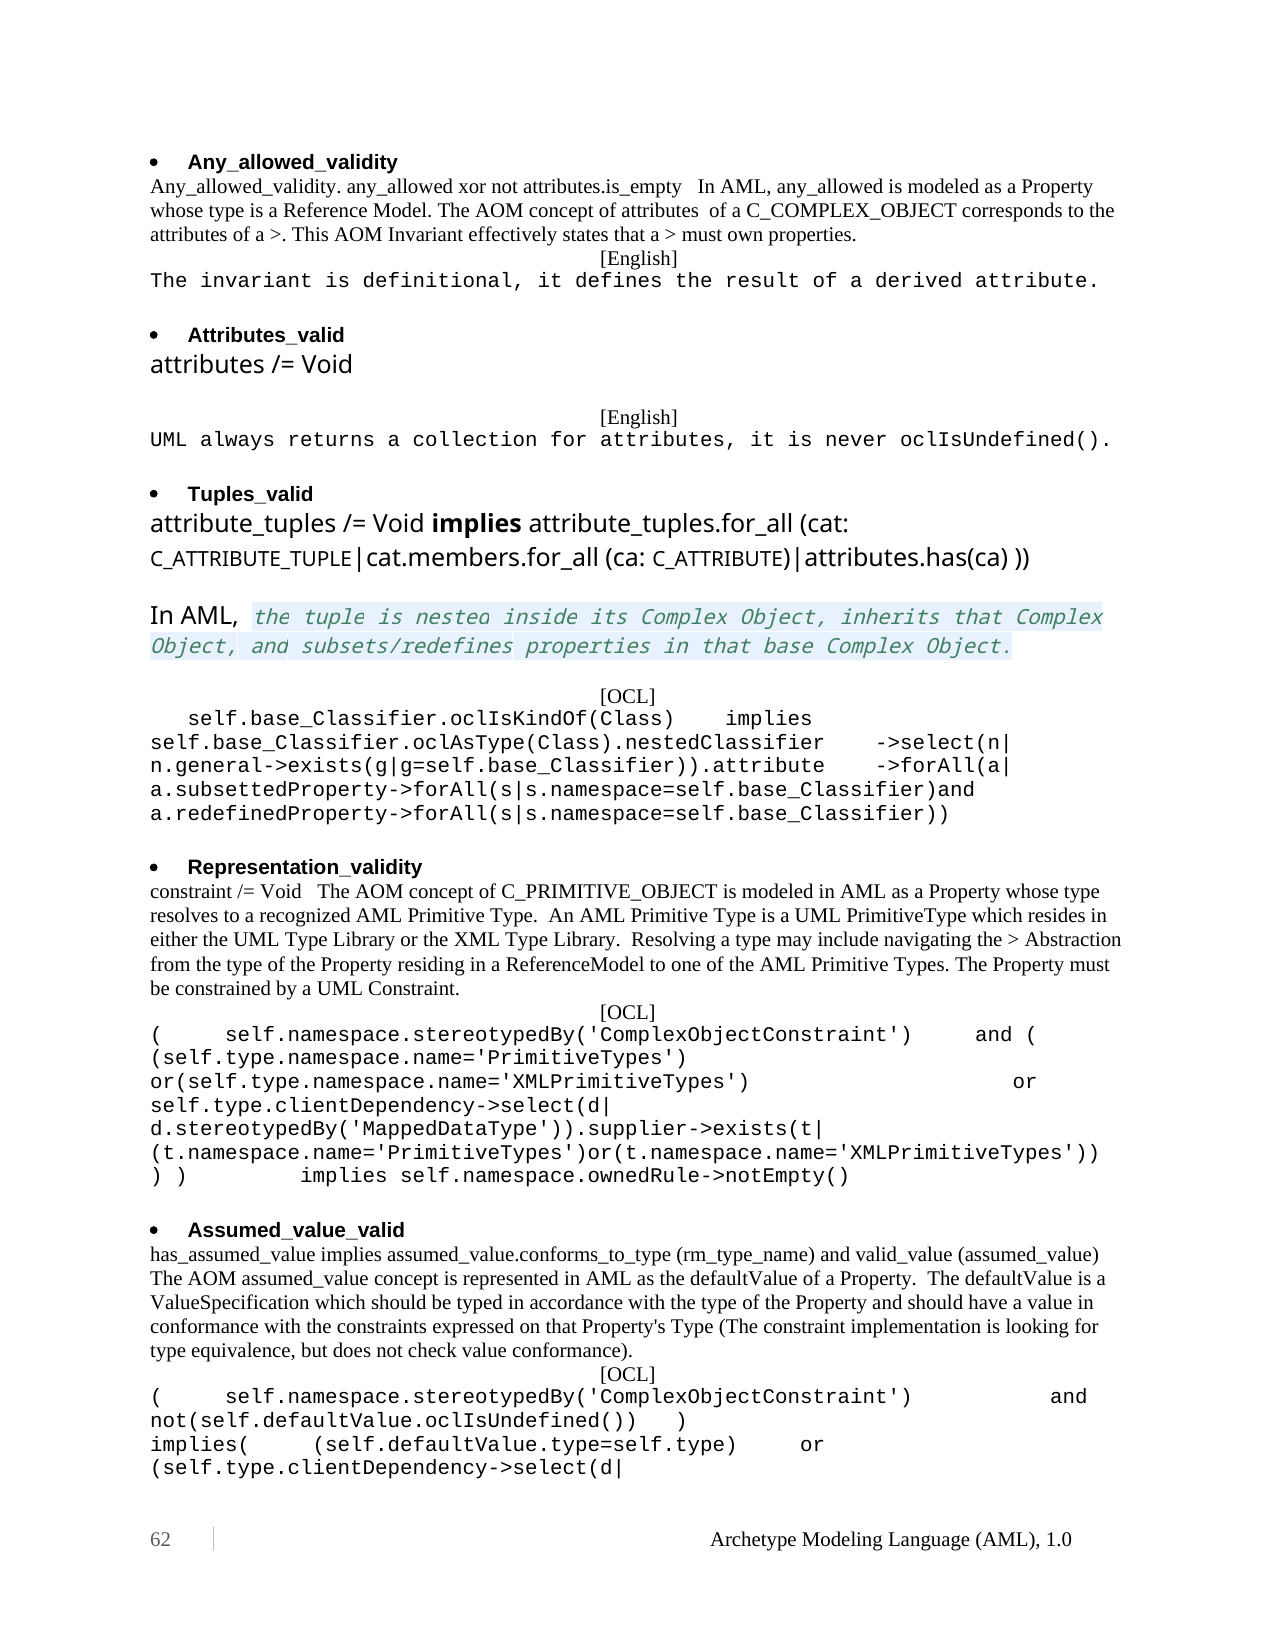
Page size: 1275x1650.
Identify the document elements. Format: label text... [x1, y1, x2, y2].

list Any_allowed_validity [150, 150, 1125, 174]
text has_assumed_value implies assumed_value.conforms_to_type (rm_type_name) and valid_value (assumed_value) The AOM assumed_value concept is represented in AML as the defaultValue of a Property. The defaultValue is a ValueSpecification which should be typed in accordance with the type of the Property and should have a value in conformance with the constraints expressed on that Property's Type (The constraint implementation is looking for type equivalence, but does not check value conformance). [150, 1242, 1125, 1362]
text [English] [525, 246, 1125, 270]
text [OCL] [525, 1362, 1125, 1386]
list Representation_validity [150, 855, 1125, 879]
text In AML, the tuple is nested inside its Complex Object, inherits that Complex Object, and subsets/redefines properties in that base Complex Object. [150, 598, 1125, 660]
text [OCL] [525, 684, 1125, 708]
text The invariant is definitional, it defines the result of a derived attribute. [150, 270, 1125, 294]
text constraint /= Void The AOM concept of C_PRIMITIVE_OBJECT is modeled in AML as a Property whose type resolves to a recognized AML Primitive Type. An AML Primitive Type is a UML PrimitiveType which resides in either the UML Type Library or the XML Type Library. Resolving a type may include navigating the > Abstraction from the type of the Property residing in a ReferenceModel to one of the AML Primitive Types. The Property must be constrained by a UML Constraint. [150, 879, 1125, 999]
text attribute_tuples /= Void implies attribute_tuples.for_all (cat: [150, 505, 1125, 539]
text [150, 1386, 1125, 1481]
text attributes /= Void [150, 347, 1125, 381]
list Tuples_valid [150, 481, 1125, 505]
text Any_allowed_validity. any_allowed xor not attributes.is_empty In AML, any_allowed is modeled as a Property whose type is a Reference Model. The AOM concept of attributes of a C_COMPLEX_OBJECT corresponds to the attributes of a >. This AOM Invariant effectively states that a > must own properties. [150, 174, 1125, 246]
text self.base_Classifier.oclIsKindOf(Class) implies self.base_Classifier.oclAsType(Class).nestedClassifier ->select(n|n.general->exists(g|g=self.base_Classifier)).attribute ->forAll(a|a.subsettedProperty->forAll(s|s.namespace=self.base_Classifier)and a.redefinedProperty->forAll(s|s.namespace=self.base_Classifier)) [150, 708, 1125, 826]
text ( self.namespace.stereotypedBy('ComplexObjectConstraint') and ( (self.type.namespace.name='PrimitiveTypes') or(self.type.namespace.name='XMLPrimitiveTypes') or self.type.clientDependency->select(d|d.stereotypedBy('MappedDataType')).supplier->exists(t|(t.namespace.name='PrimitiveTypes')or(t.namespace.name='XMLPrimitiveTypes')) ) ) implies self.namespace.ownedRule->notEmpty() [150, 1024, 1125, 1189]
list Assumed_value_valid [150, 1218, 1125, 1242]
text UML always returns a collection for attributes, it is never oclIsUndefined(). [150, 429, 1125, 453]
text C_ATTRIBUTE_TUPLE|cat.members.for_all (ca: C_ATTRIBUTE)|attributes.has(ca) )) [150, 539, 1125, 573]
text [OCL] [525, 999, 1125, 1024]
list Attributes_valid [150, 323, 1125, 347]
text [English] [525, 405, 1125, 429]
